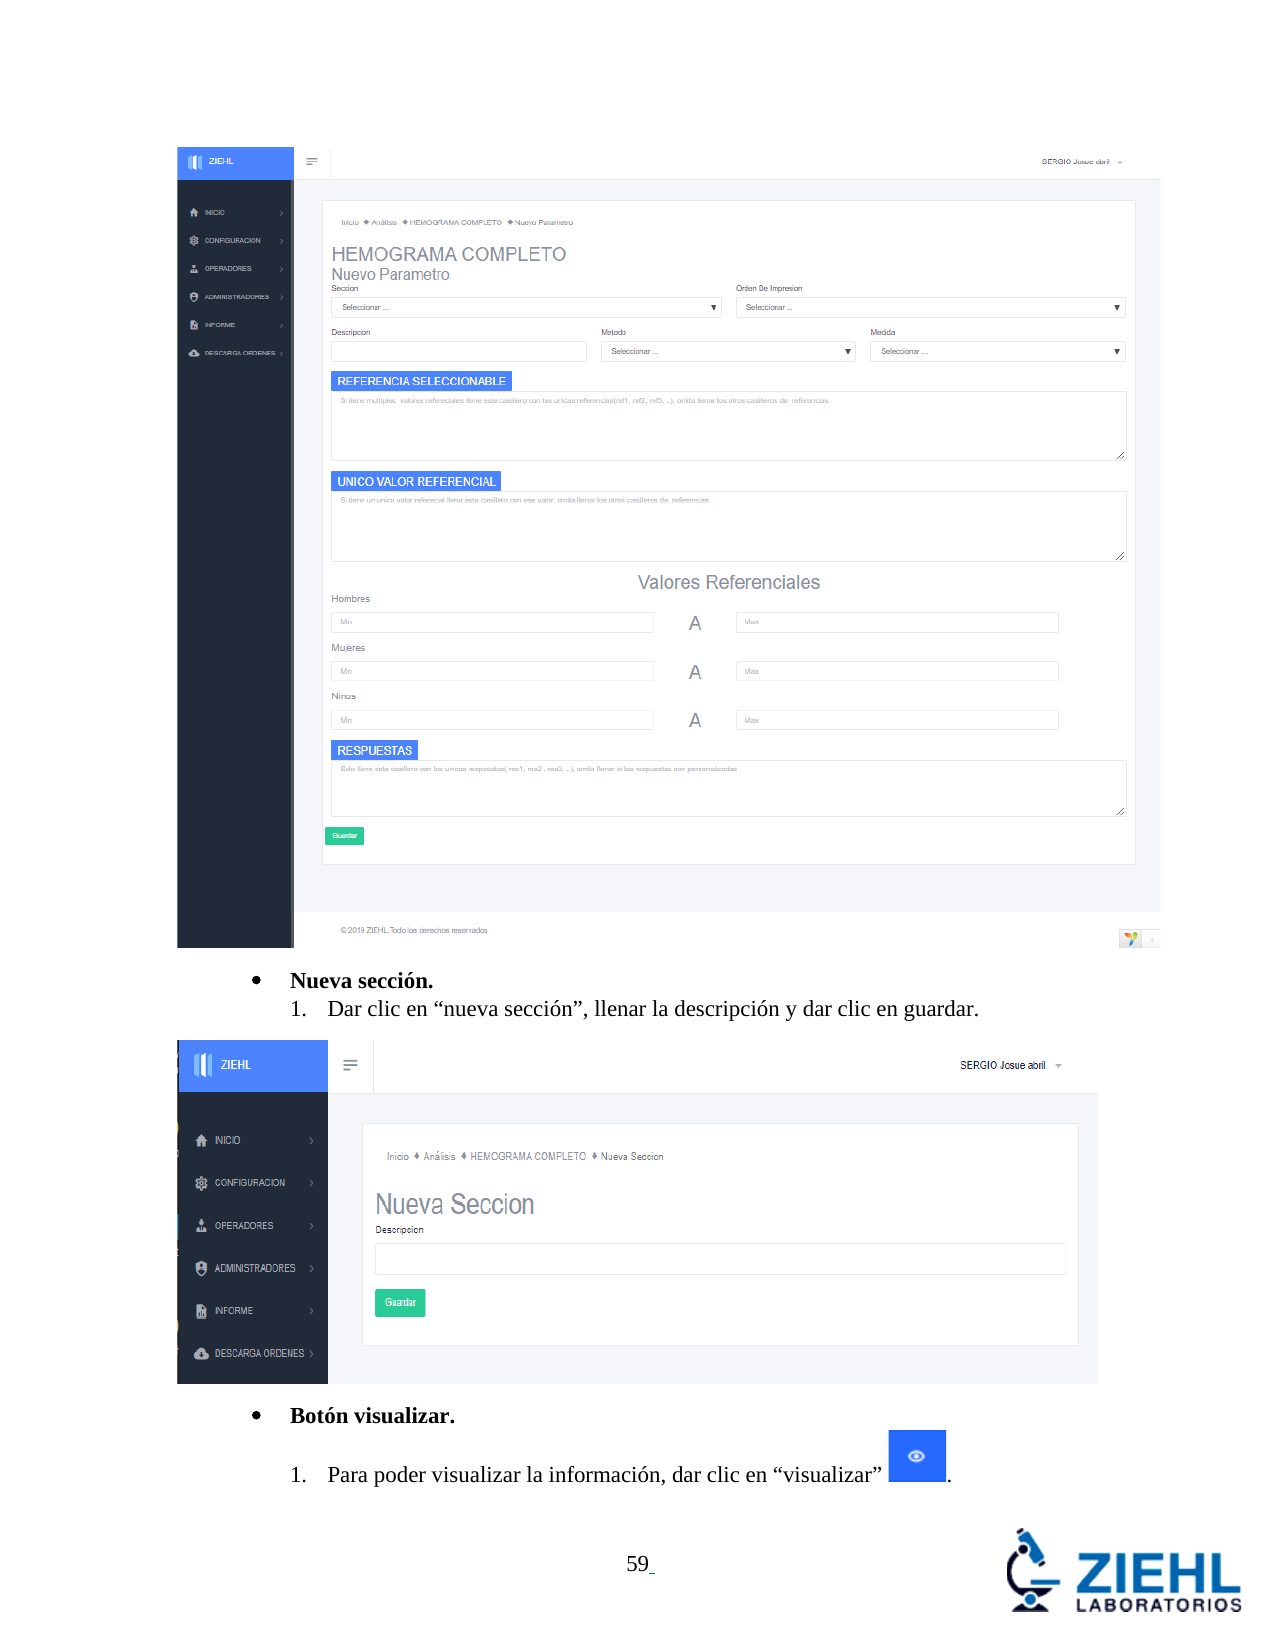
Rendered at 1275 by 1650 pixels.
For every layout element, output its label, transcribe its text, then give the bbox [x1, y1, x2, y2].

list Para poder visualizar la información, dar clic en “visualizar” . [290, 1430, 1098, 1487]
list Dar clic en “nueva sección”, llenar la descripción y dar clic en guardar. [290, 995, 1098, 1022]
list Nueva sección. [252, 967, 1098, 993]
picture [1007, 1528, 1242, 1612]
list Botón visualizar. [252, 1402, 1098, 1428]
